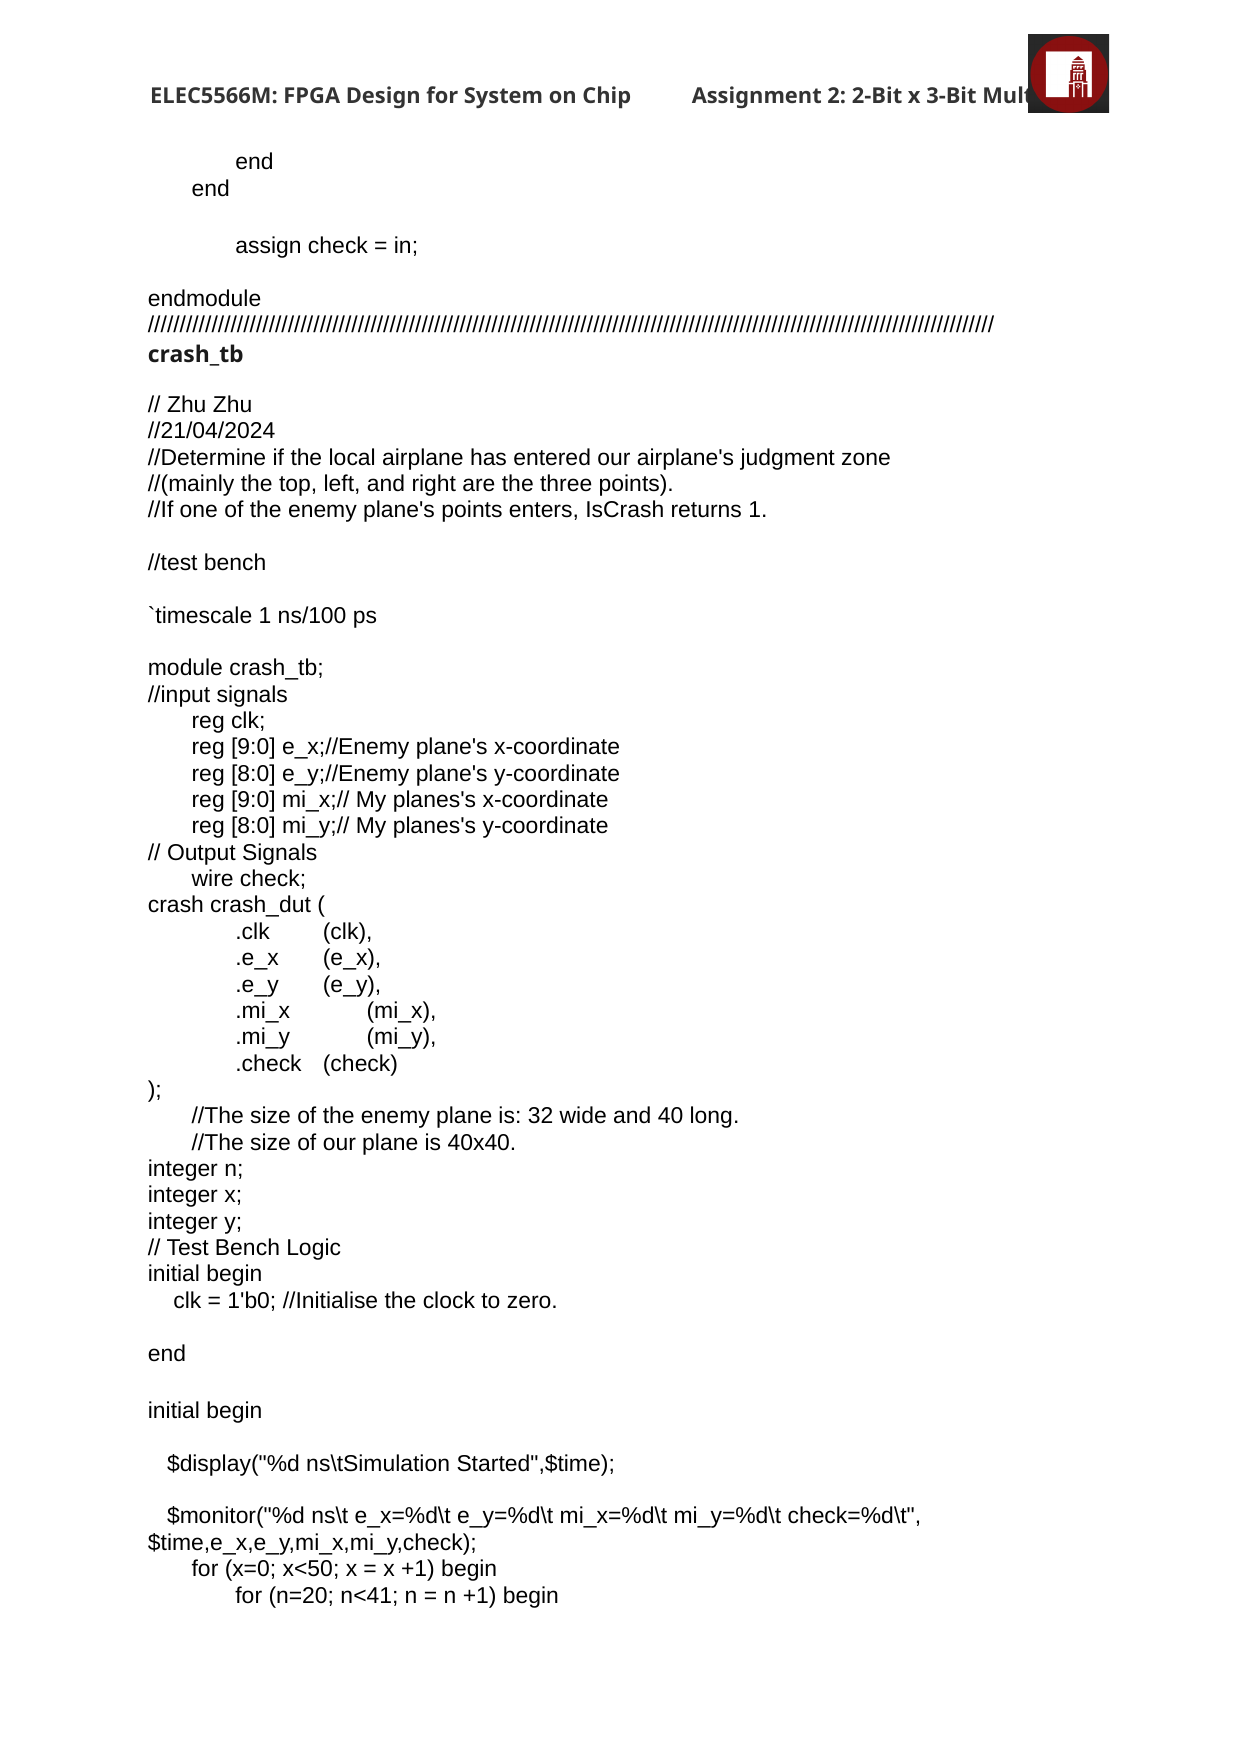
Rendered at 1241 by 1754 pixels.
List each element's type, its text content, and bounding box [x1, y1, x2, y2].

text .check (check) [148, 1049, 1093, 1076]
text reg [8:0] mi_y;// My planes's y-coordinate [148, 812, 1093, 839]
text reg [9:0] mi_x;// My planes's x-coordinate [148, 786, 1093, 812]
subtitle crash_tb [148, 338, 1093, 369]
text assign check = in; [148, 232, 1093, 258]
text //21/04/2024 [148, 417, 1093, 443]
text crash crash_dut ( [148, 891, 1093, 918]
text integer x; [148, 1181, 1093, 1208]
picture [1027, 34, 1109, 113]
text for (n=20; n<41; n = n +1) begin [148, 1582, 1093, 1608]
text `timescale 1 ns/100 ps [148, 602, 1093, 628]
text $monitor("%d ns\t e_x=%d\t e_y=%d\t mi_x=%d\t mi_y=%d\t check=%d\t",$time,e_x,e_y,mi_x,mi_y,check); [148, 1502, 1093, 1555]
text .clk (clk), [148, 918, 1093, 944]
text module crash_tb; [148, 654, 1093, 681]
text reg [8:0] e_y;//Enemy plane's y-coordinate [148, 760, 1093, 786]
text endmodule [148, 285, 1093, 311]
text // Output Signals [148, 839, 1093, 865]
text reg clk; [148, 707, 1093, 733]
text .mi_y (mi_y), [148, 1023, 1093, 1049]
text // Test Bench Logic [148, 1234, 1093, 1260]
text end [148, 148, 1093, 174]
text end [148, 1339, 1093, 1366]
text //Determine if the local airplane has entered our airplane's judgment zone [148, 443, 1093, 470]
text .mi_x (mi_x), [148, 997, 1093, 1023]
text end [148, 174, 1093, 201]
text initial begin [148, 1260, 1093, 1287]
text //test bench [148, 549, 1093, 575]
text ///////////////////////////////////////////////////////////////////////////////////////////////////////////////////////////////////// [148, 311, 1093, 338]
text //(mainly the top, left, and right are the three points). [148, 470, 1093, 496]
text //input signals [148, 681, 1093, 707]
text //The size of our plane is 40x40. [148, 1129, 1093, 1155]
text //If one of the enemy plane's points enters, IsCrash returns 1. [148, 496, 1093, 522]
text wire check; [148, 865, 1093, 891]
text .e_y (e_y), [148, 971, 1093, 997]
text for (x=0; x<50; x = x +1) begin [148, 1555, 1093, 1582]
text $display("%d ns\tSimulation Started",$time); [148, 1450, 1093, 1476]
text // Zhu Zhu [148, 391, 1093, 417]
text clk = 1'b0; //Initialise the clock to zero. [148, 1287, 1093, 1313]
text .e_x (e_x), [148, 944, 1093, 971]
text reg [9:0] e_x;//Enemy plane's x-coordinate [148, 733, 1093, 760]
text initial begin [148, 1397, 1093, 1423]
text integer n; [148, 1155, 1093, 1181]
text //The size of the enemy plane is: 32 wide and 40 long. [148, 1102, 1093, 1129]
text ); [148, 1076, 1093, 1102]
text integer y; [148, 1208, 1093, 1234]
